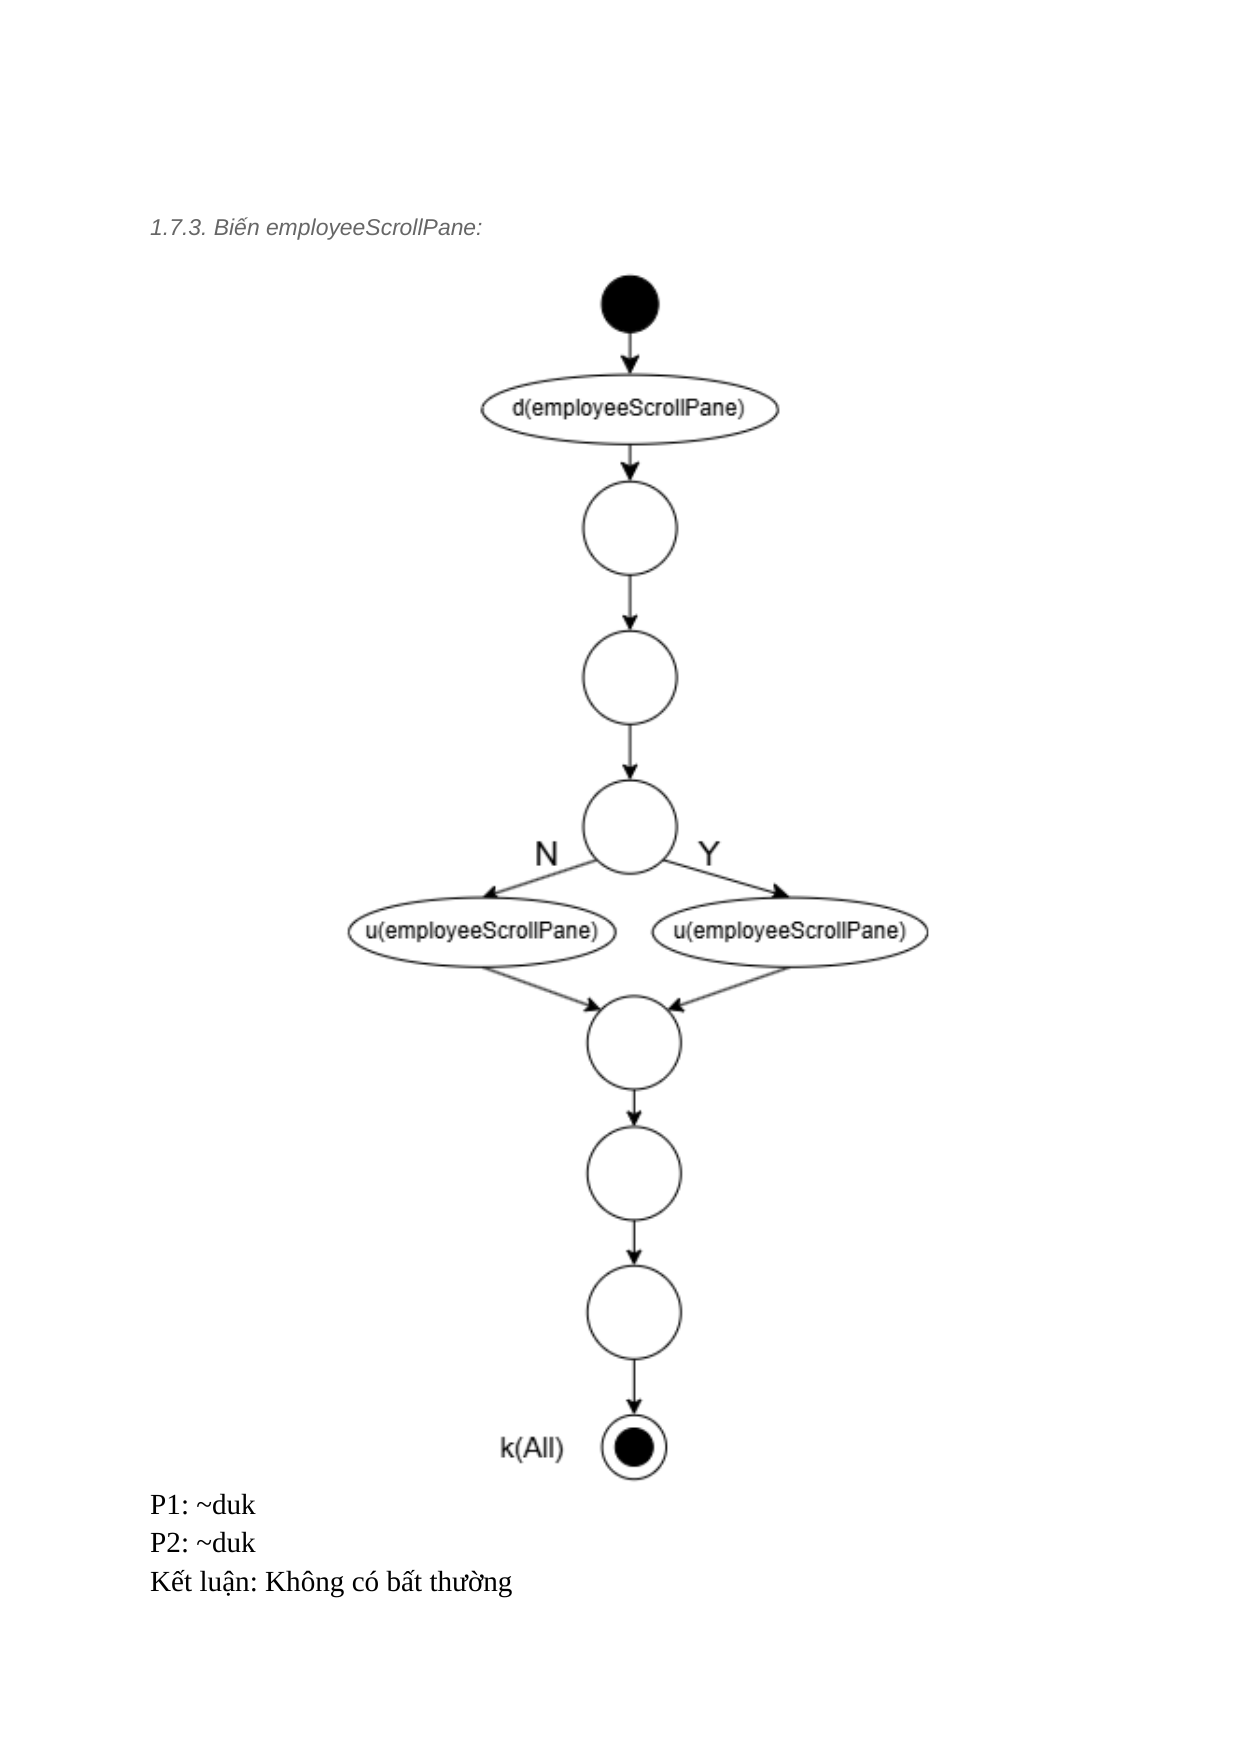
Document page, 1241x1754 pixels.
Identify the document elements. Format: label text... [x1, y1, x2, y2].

text Kết luận: Không có bất thường [150, 1564, 1090, 1598]
picture [311, 248, 929, 1484]
subtitle 1.7.3. Biến employeeScrollPane: [150, 213, 1090, 240]
text P1: ~duk [150, 1487, 1090, 1521]
text P2: ~duk [150, 1526, 1090, 1559]
